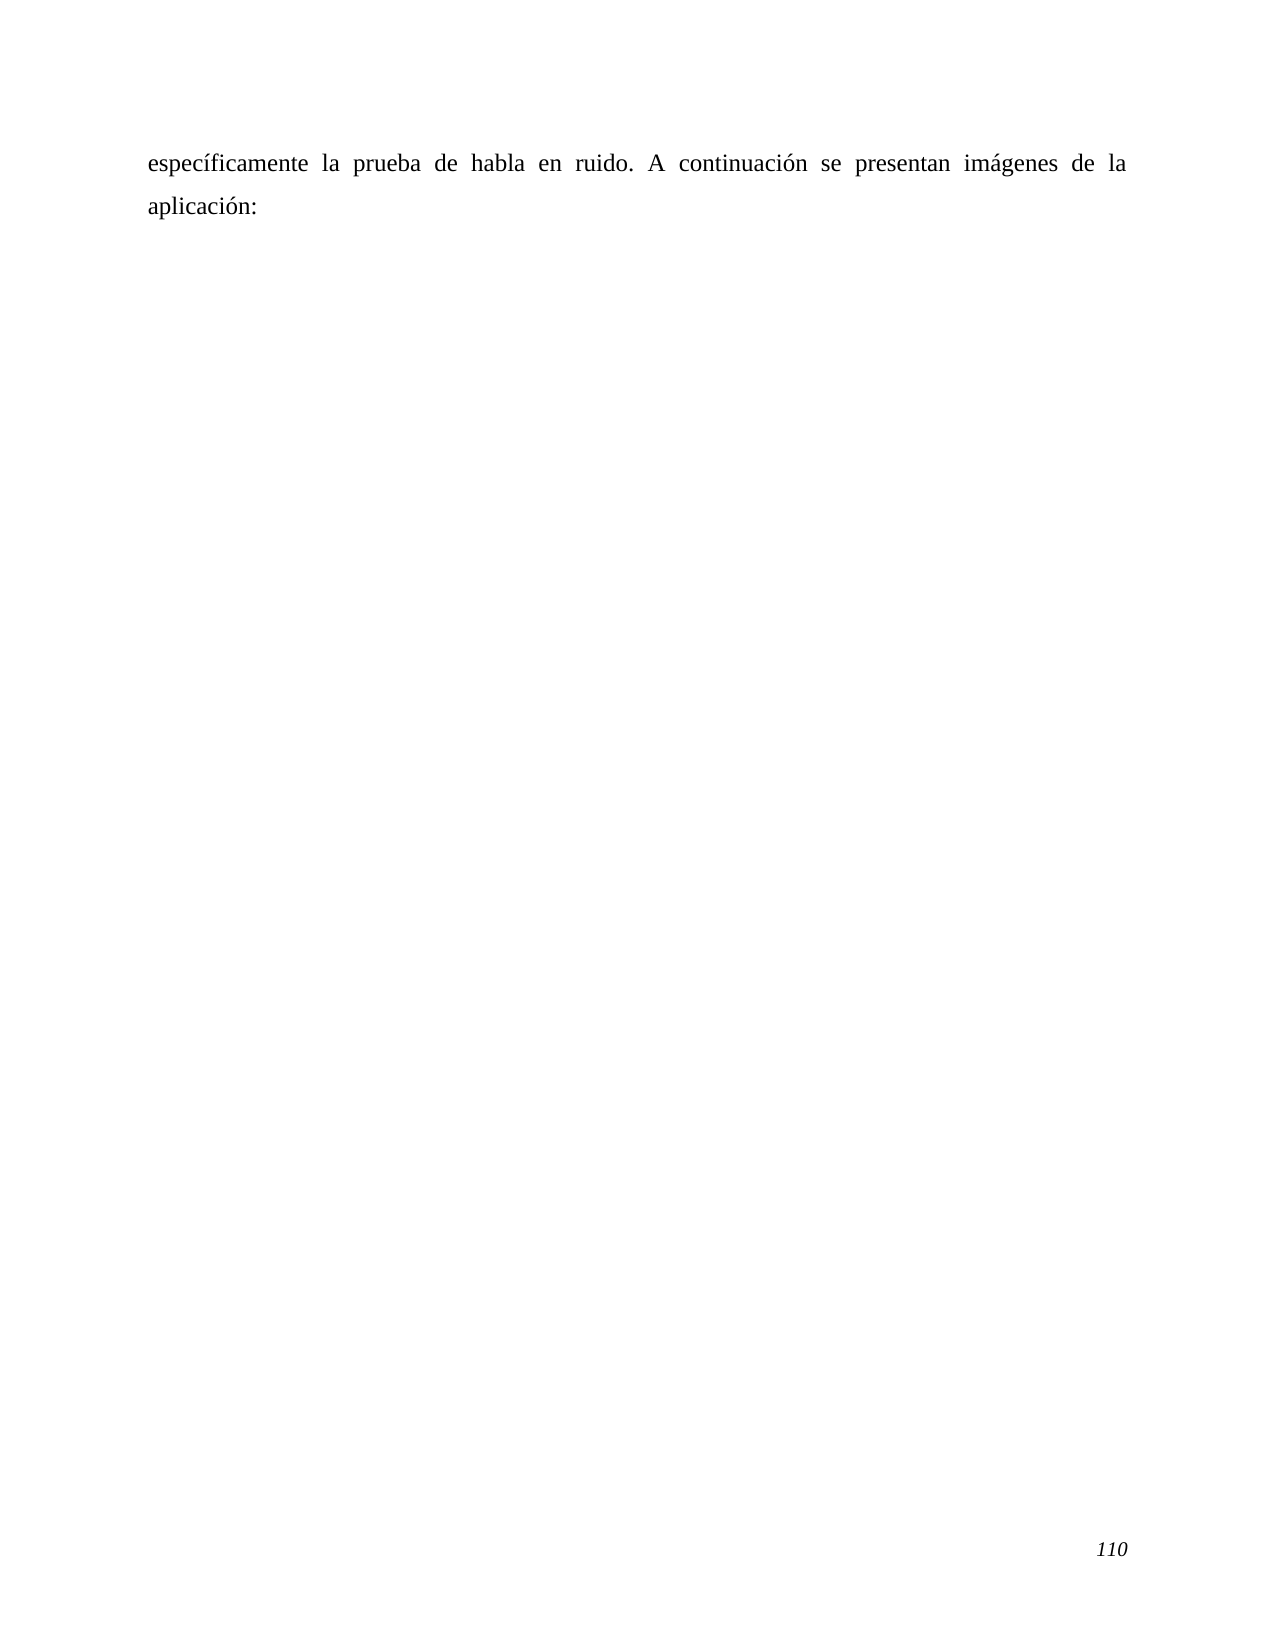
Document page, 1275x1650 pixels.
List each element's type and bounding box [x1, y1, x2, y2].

text [148, 148, 1127, 219]
